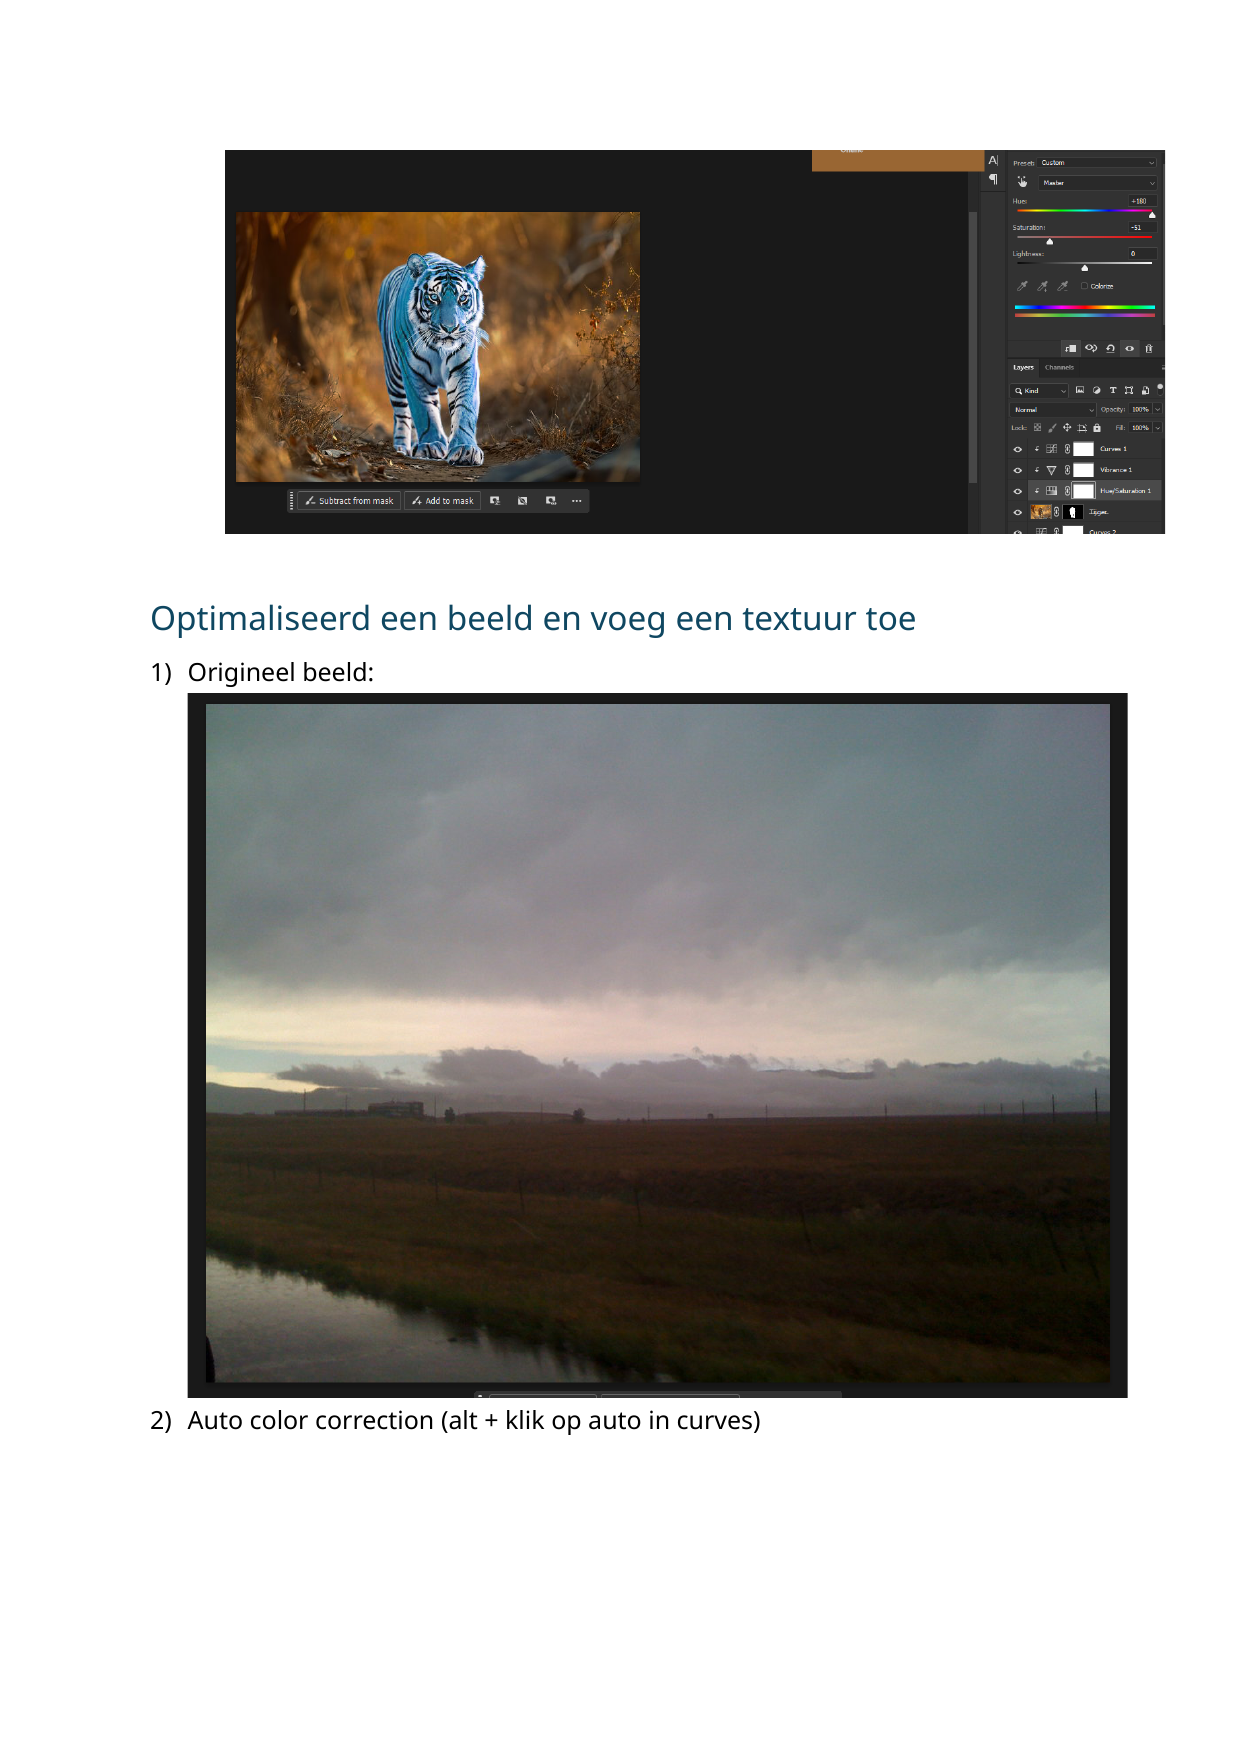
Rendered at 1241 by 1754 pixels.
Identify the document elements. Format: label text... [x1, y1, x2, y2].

subtitle Optimaliseerd een beeld en voeg een textuur toe [150, 594, 1090, 640]
list Origineel beeld: [150, 655, 1090, 689]
picture [187, 693, 1128, 1398]
picture [225, 150, 1166, 534]
list Auto color correction (alt + klik op auto in curves) [150, 1403, 1090, 1437]
